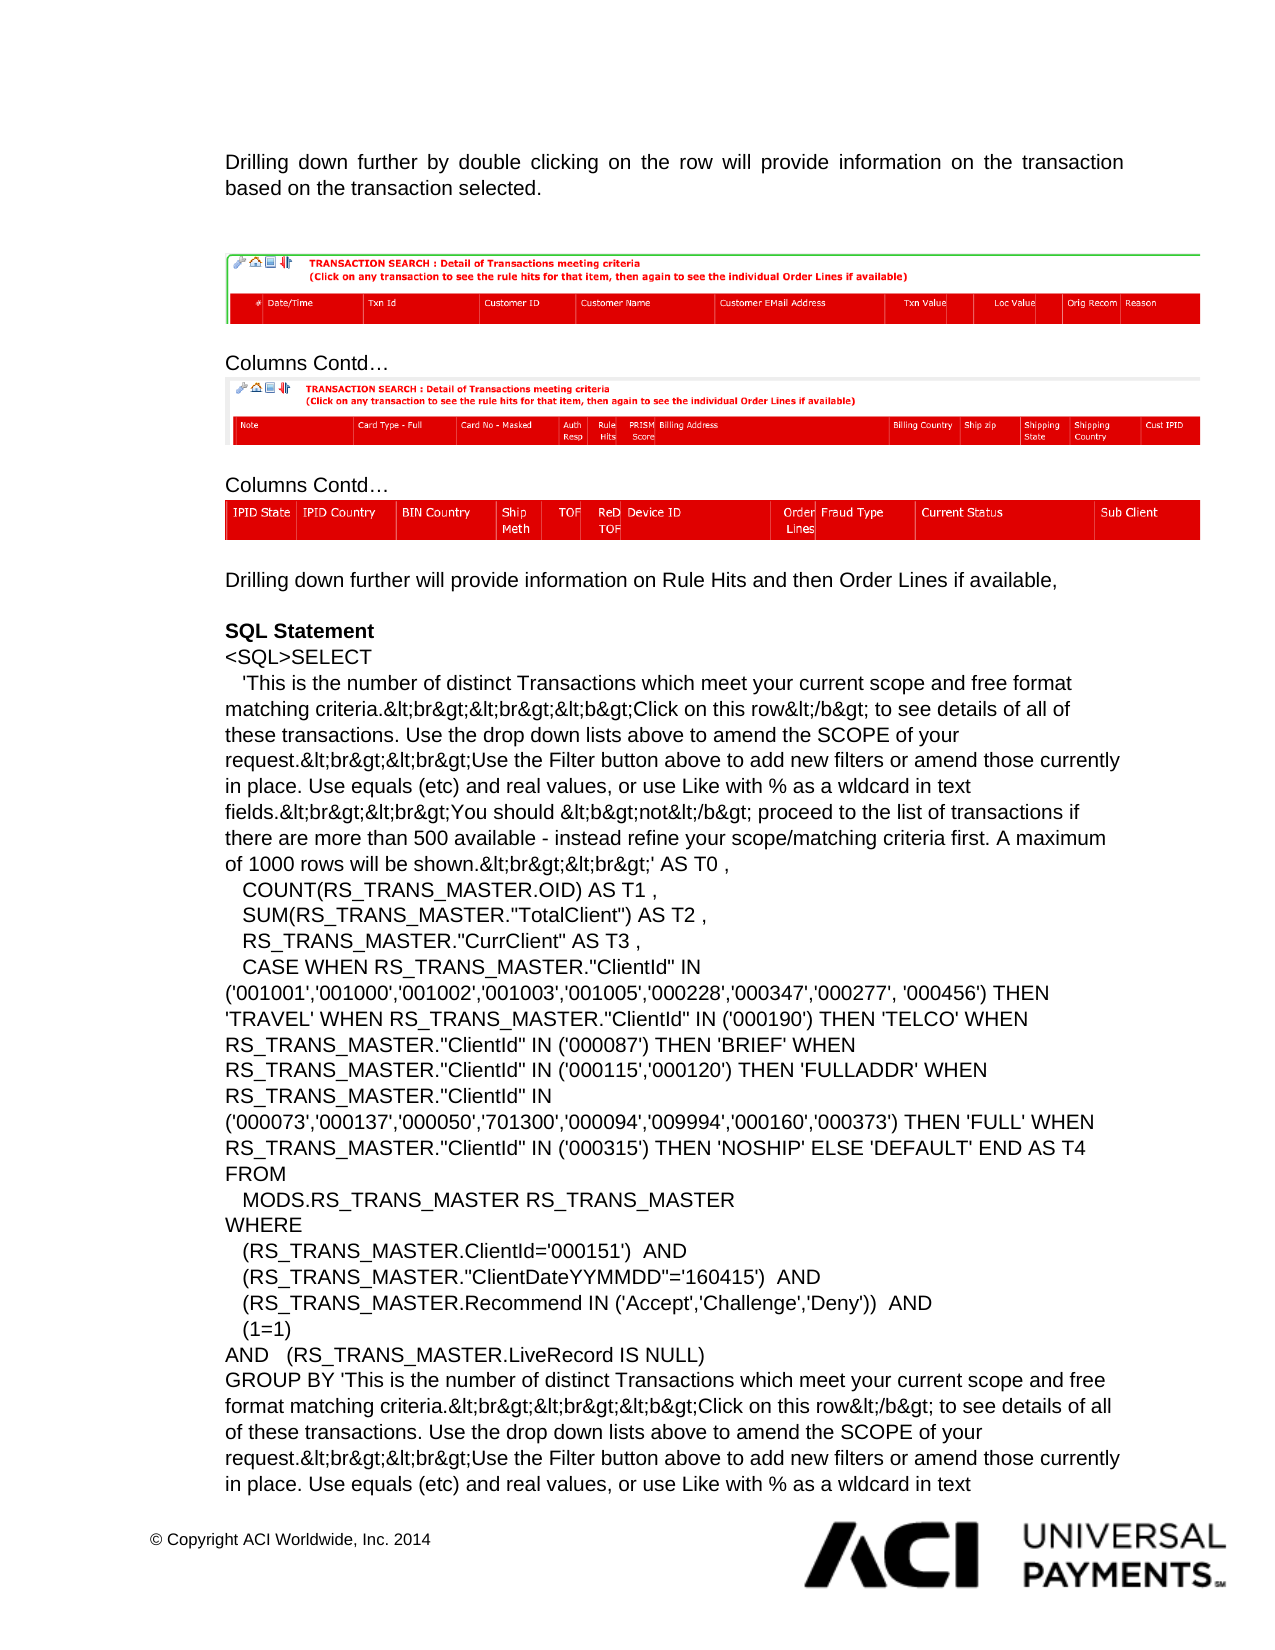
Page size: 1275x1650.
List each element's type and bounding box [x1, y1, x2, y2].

picture [225, 253, 1200, 324]
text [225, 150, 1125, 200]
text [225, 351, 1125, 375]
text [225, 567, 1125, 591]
picture [225, 377, 1200, 445]
picture [802, 1519, 1229, 1590]
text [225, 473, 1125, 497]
picture [225, 498, 1200, 540]
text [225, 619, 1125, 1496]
